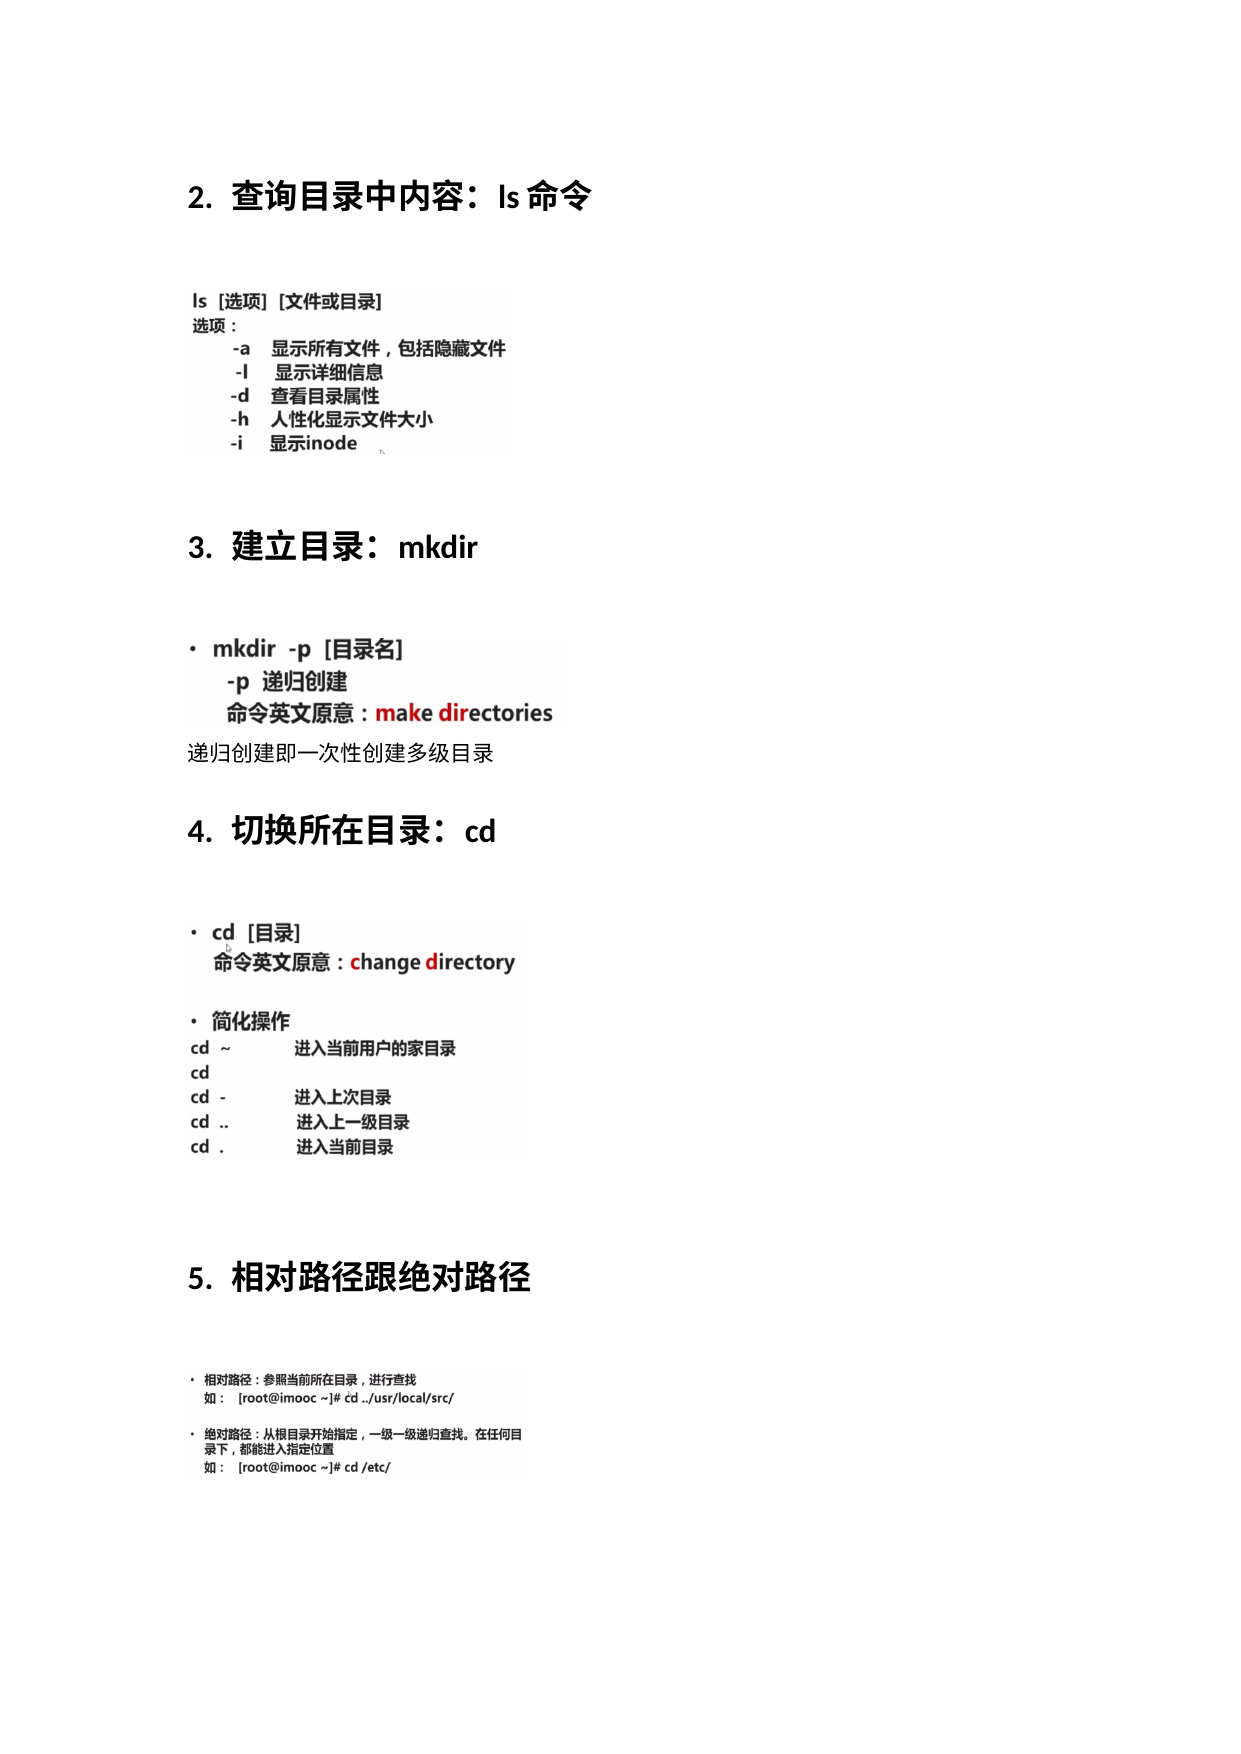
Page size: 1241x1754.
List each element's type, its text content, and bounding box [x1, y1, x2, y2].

subtitle 4. 切换所在目录：cd [187, 796, 1053, 861]
subtitle 5. 相对路径跟绝对路径 [187, 1242, 1053, 1307]
subtitle 2. 查询目录中内容：ls命令 [187, 162, 1053, 227]
picture [187, 289, 511, 454]
picture [187, 922, 525, 1162]
subtitle 3. 建立目录：mkdir [187, 511, 1053, 576]
picture [187, 1369, 530, 1478]
text 递归创建即一次性创建多级目录 [187, 736, 1053, 768]
picture [187, 638, 564, 730]
